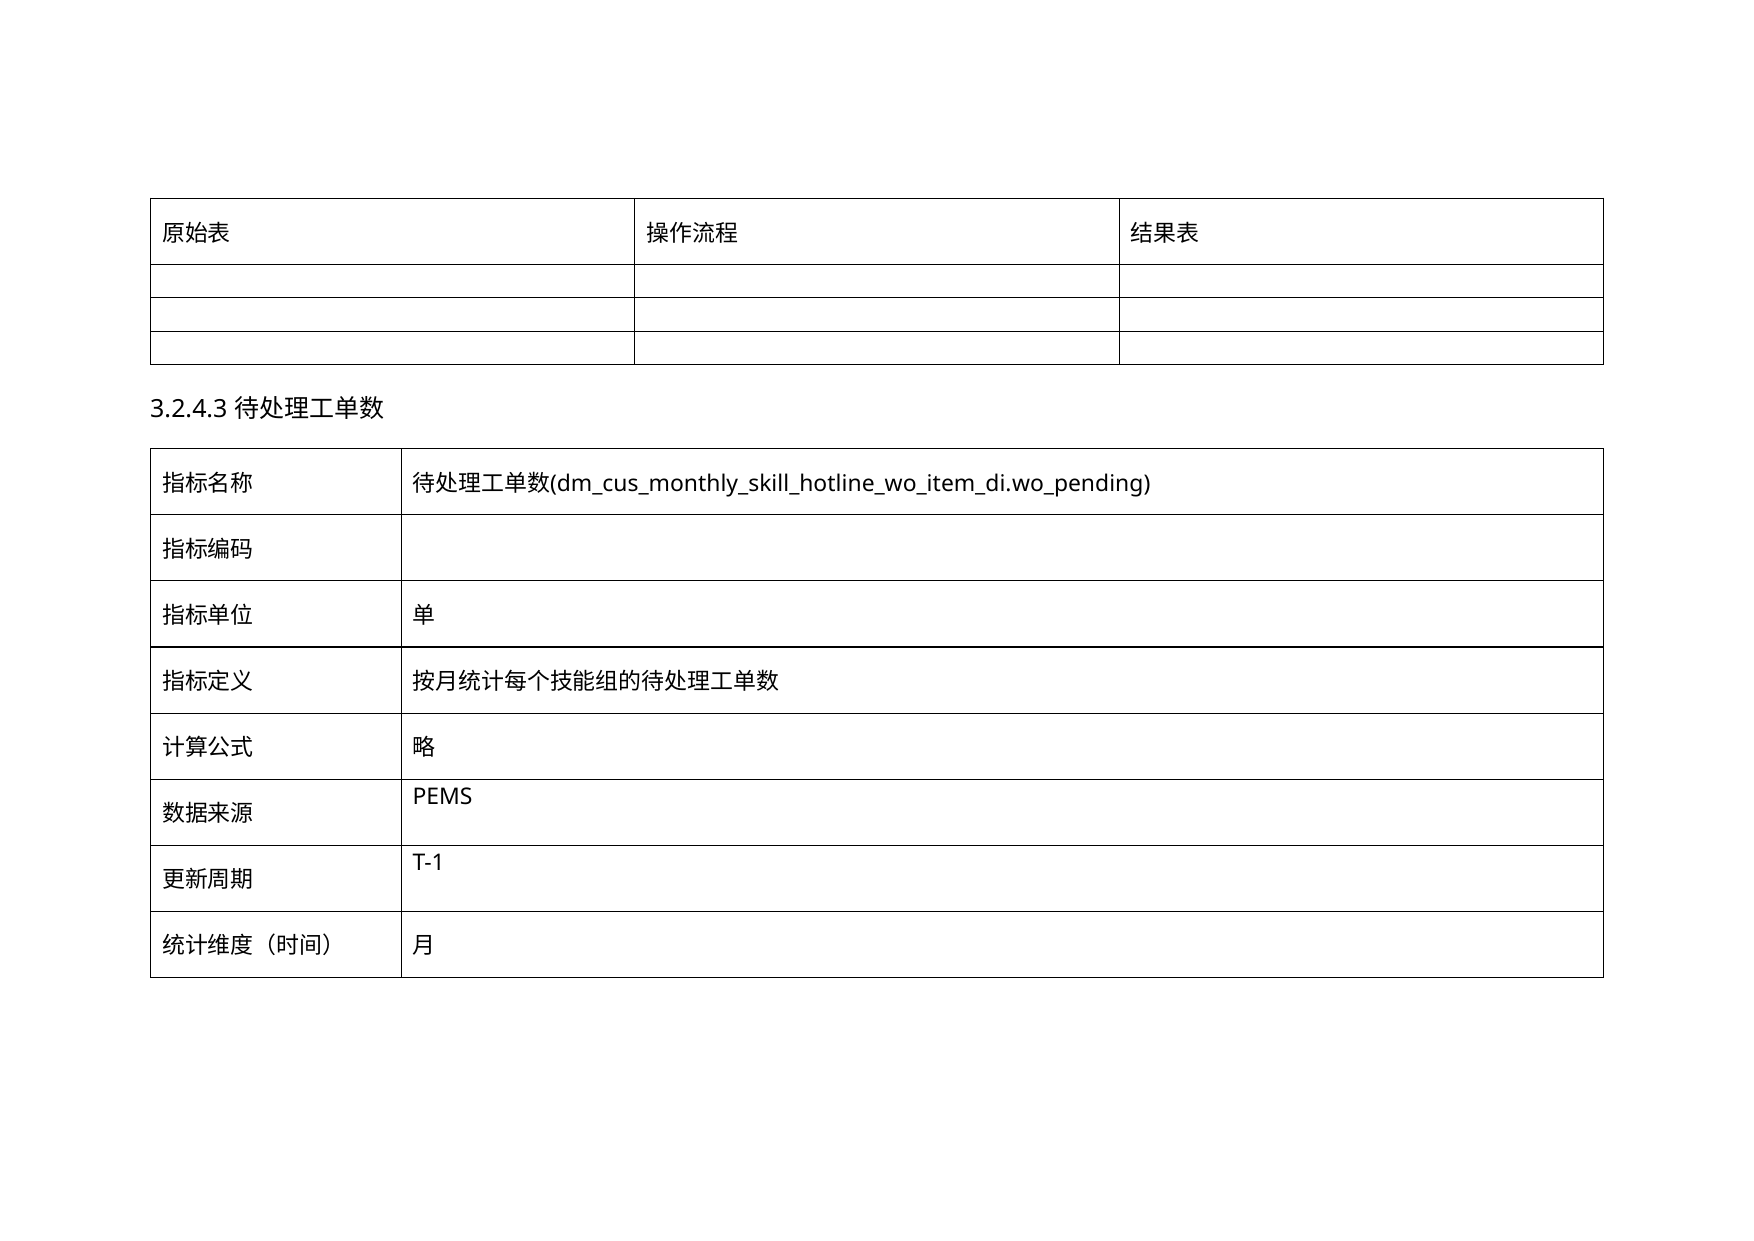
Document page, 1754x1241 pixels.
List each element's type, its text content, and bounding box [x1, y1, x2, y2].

table_cell [151, 265, 634, 297]
table_cell [1120, 265, 1603, 297]
table_cell [635, 332, 1119, 364]
table_cell 指标编码 [151, 515, 401, 580]
table_cell T-1 [402, 846, 1603, 911]
table_cell 指标定义 [151, 648, 401, 712]
table_cell 统计维度（时间） [151, 912, 401, 977]
table_cell 略 [402, 714, 1603, 778]
table_cell 计算公式 [151, 714, 401, 778]
table_cell 指标单位 [151, 581, 401, 646]
table_cell 按月统计每个技能组的待处理工单数 [402, 648, 1603, 712]
table_cell [402, 515, 1603, 580]
table_cell 月 [402, 912, 1603, 977]
table_cell PEMS [402, 780, 1603, 844]
table_header 操作流程 [635, 199, 1119, 264]
table_cell [1120, 298, 1603, 331]
table_header 原始表 [151, 199, 634, 264]
table_cell 数据来源 [151, 780, 401, 844]
table_cell [1120, 332, 1603, 364]
table_header 指标名称 [151, 449, 401, 514]
table_cell [151, 332, 634, 364]
table_header 结果表 [1120, 199, 1603, 264]
table_header 待处理工单数(dm_cus_monthly_skill_hotline_wo_item_di.wo_pending) [402, 449, 1603, 514]
table_cell [151, 298, 634, 331]
subtitle 3.2.4.3 待处理工单数 [150, 374, 1604, 439]
table_cell 单 [402, 581, 1603, 646]
table_cell 更新周期 [151, 846, 401, 911]
table_cell [635, 298, 1119, 331]
table_cell [635, 265, 1119, 297]
